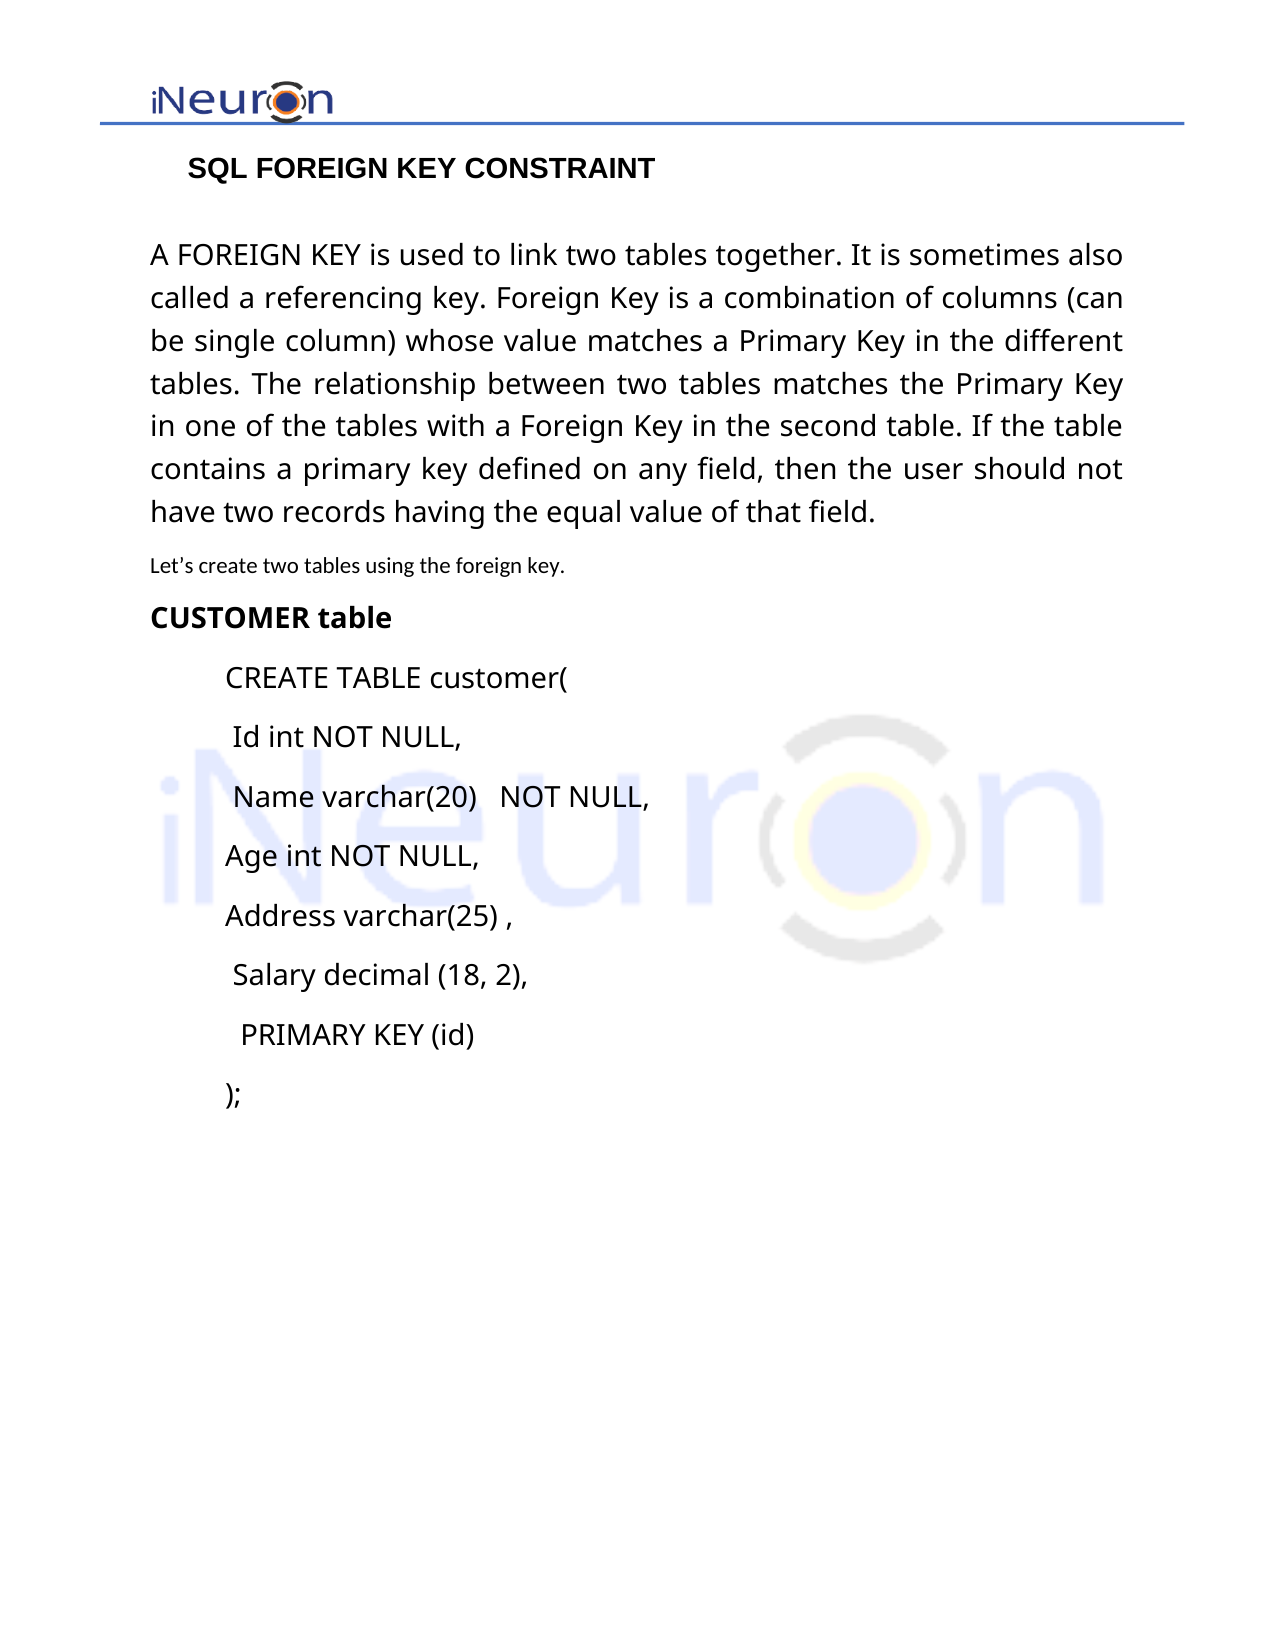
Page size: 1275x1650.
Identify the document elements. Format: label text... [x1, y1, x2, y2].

text CUSTOMER table [150, 598, 1125, 637]
text Address varchar(25) , [150, 895, 1125, 935]
picture [150, 75, 335, 124]
text CREATE TABLE customer( [150, 657, 1125, 697]
text Age int NOT NULL, [150, 836, 1125, 875]
text Let’s create two tables using the foreign key. [150, 551, 1125, 579]
text Name varchar(20) NOT NULL, [150, 776, 1125, 816]
text A FOREIGN KEY is used to link two tables together. It is sometimes also called a referencing key. Foreign Key is a combination of columns (can be single column) whose value matches a Primary Key in the different tables. The relationship between two tables matches the Primary Key in one of the tables with a Foreign Key in the second table. If the table contains a primary key defined on any field, then the user should not have two records having the equal value of that field. [150, 234, 1125, 531]
text ); [150, 1073, 1125, 1113]
text PRIMARY KEY (id) [150, 1014, 1125, 1054]
subtitle SQL FOREIGN KEY CONSTRAINT [187, 151, 1125, 185]
text Salary decimal (18, 2), [150, 954, 1125, 994]
text Id int NOT NULL, [150, 717, 1125, 756]
